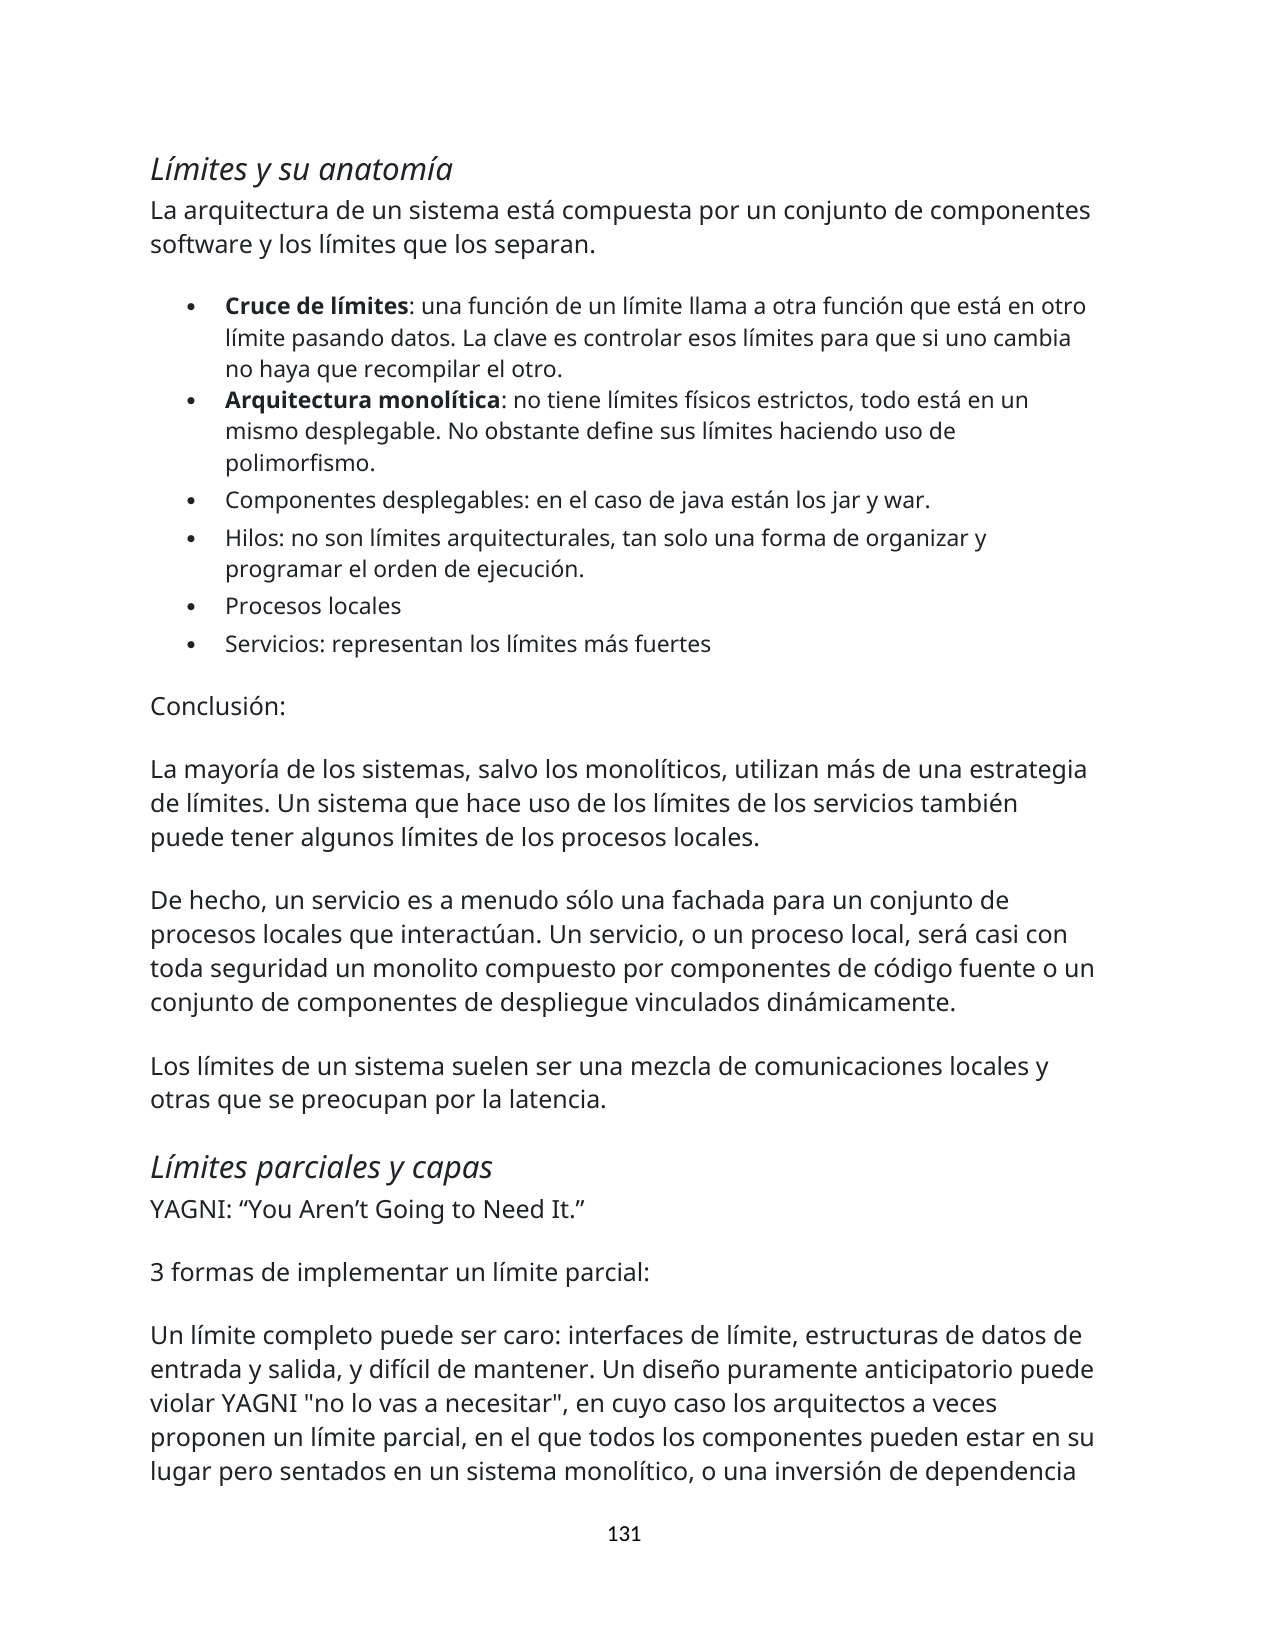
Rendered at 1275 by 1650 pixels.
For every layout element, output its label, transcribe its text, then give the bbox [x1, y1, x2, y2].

text La mayoría de los sistemas, salvo los monolíticos, utilizan más de una estrategia de límites. Un sistema que hace uso de los límites de los servicios también puede tener algunos límites de los procesos locales. [150, 751, 1098, 853]
subtitle Límites y su anatomía [150, 147, 1098, 189]
text La arquitectura de un sistema está compuesta por un conjunto de componentes software y los límites que los separan. [150, 193, 1098, 261]
text Los límites de un sistema suelen ser una mezcla de comunicaciones locales y otras que se preocupan por la latencia. [150, 1048, 1098, 1116]
list Hilos: no son límites arquitecturales, tan solo una forma de organizar y programar el orden de ejecución. [187, 521, 1098, 584]
text YAGNI: “You Aren’t Going to Need It.” [150, 1191, 1098, 1225]
list Componentes desplegables: en el caso de java están los jar y war. [187, 484, 1098, 515]
list Cruce de límites: una función de un límite llama a otra función que está en otro límite pasando datos. La clave es controlar esos límites para que si uno cambia no haya que recompilar el otro. [187, 290, 1098, 384]
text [150, 1318, 1098, 1488]
list Arquitectura monolítica: no tiene límites físicos estrictos, todo está en un mismo desplegable. No obstante define sus límites haciendo uso de polimorfismo. [187, 384, 1098, 478]
list Procesos locales [187, 590, 1098, 621]
text Conclusión: [150, 688, 1098, 722]
list Servicios: representan los límites más fuertes [187, 628, 1098, 659]
text De hecho, un servicio es a menudo sólo una fachada para un conjunto de procesos locales que interactúan. Un servicio, o un proceso local, será casi con toda seguridad un monolito compuesto por componentes de código fuente o un conjunto de componentes de despliegue vinculados dinámicamente. [150, 883, 1098, 1019]
text 3 formas de implementar un límite parcial: [150, 1254, 1098, 1289]
subtitle Límites parciales y capas [150, 1145, 1098, 1188]
